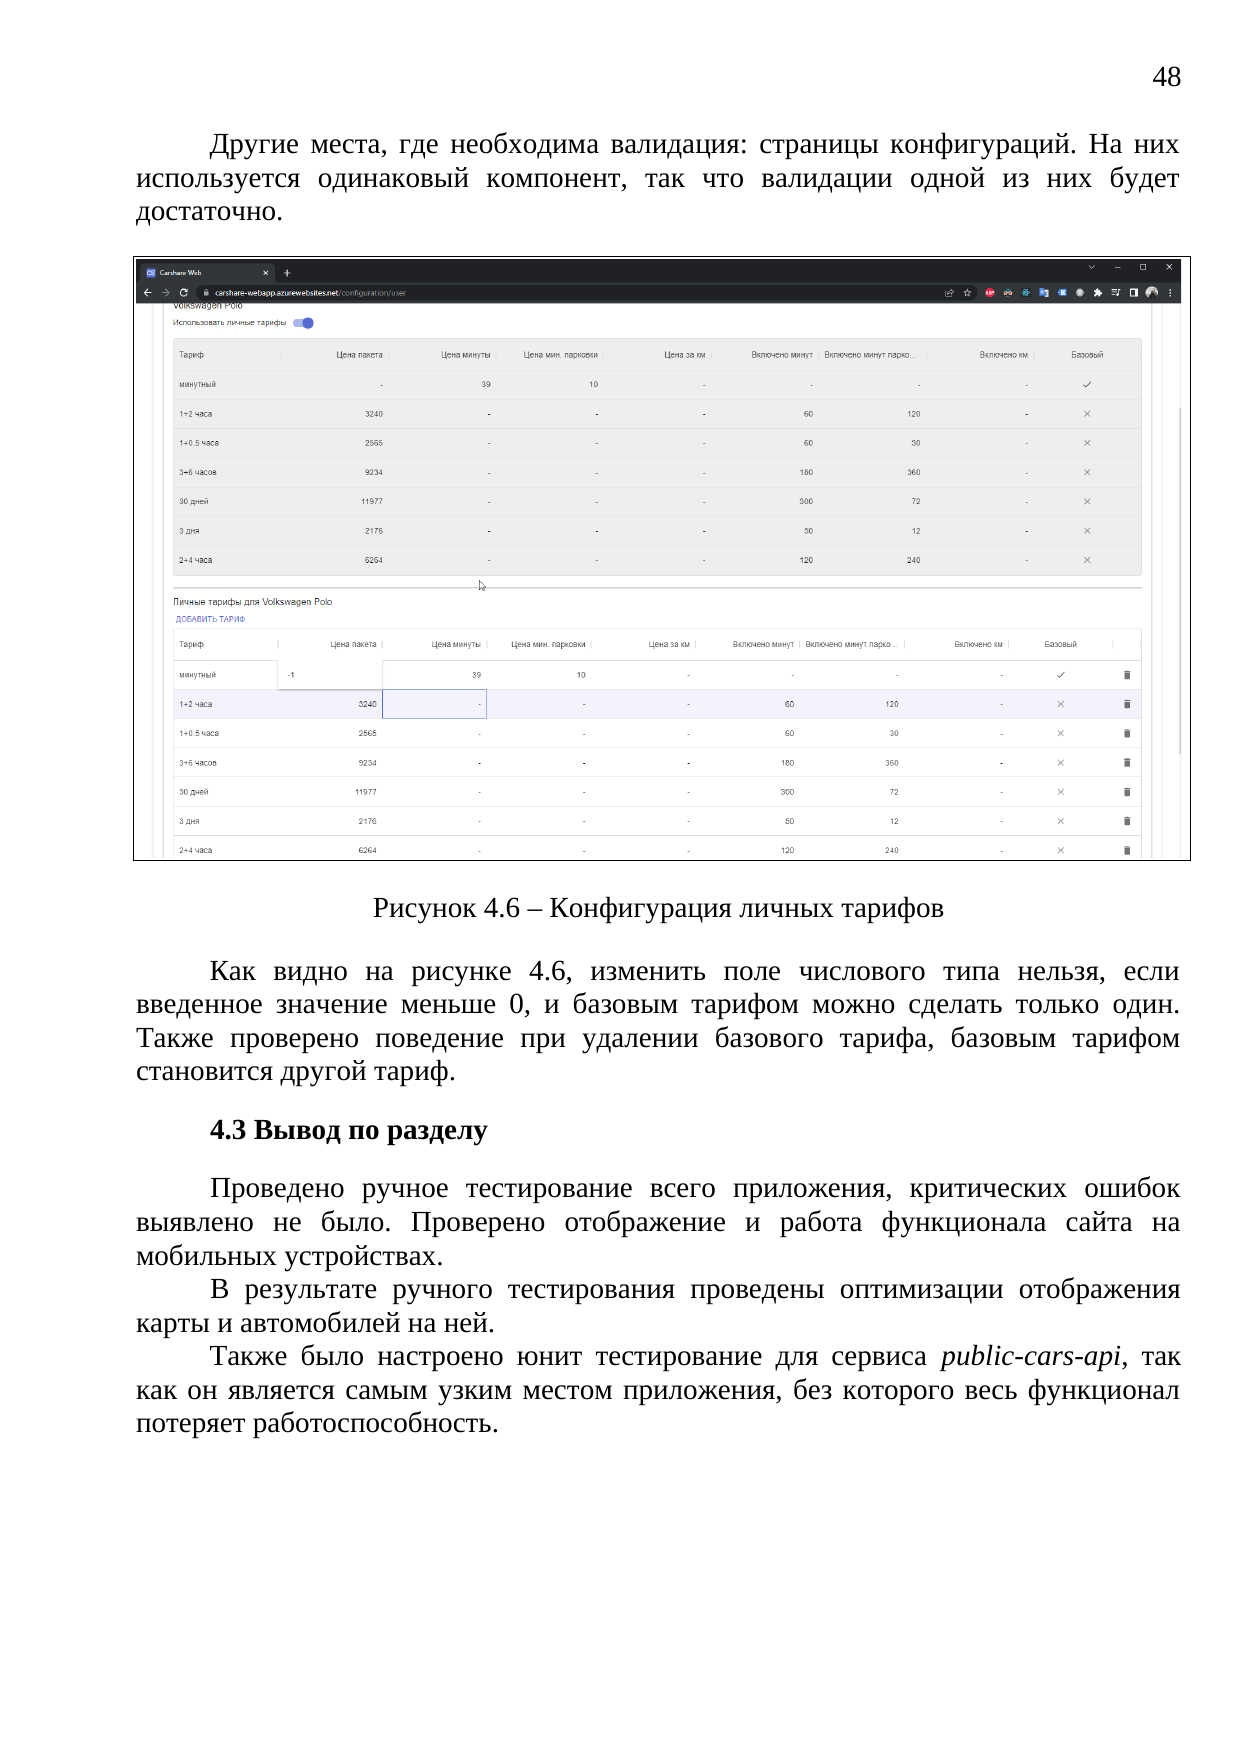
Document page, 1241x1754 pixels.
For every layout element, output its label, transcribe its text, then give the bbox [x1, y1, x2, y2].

picture [136, 259, 1182, 858]
subtitle 4.3 Вывод по разделу [136, 1112, 1181, 1146]
text Также было настроено юнит тестирование для сервиса public-cars-api, так как он является самым узким местом приложения, без которого весь функционал потеряет работоспособность. [136, 1338, 1181, 1439]
text Как видно на рисунке 4.6, изменить поле числового типа нельзя, если введенное значение меньше 0, и базовым тарифом можно сделать только один. Также проверено поведение при удалении базового тарифа, базовым тарифом становится другой тариф. [136, 953, 1181, 1087]
text Другие места, где необходима валидация: страницы конфигураций. На них используется одинаковый компонент, так что валидации одной из них будет достаточно. [136, 126, 1181, 227]
text В результате ручного тестирования проведены оптимизации отображения карты и автомобилей на ней. [136, 1271, 1181, 1338]
text Рисунок 4.6 – Конфигурация личных тарифов [136, 890, 1181, 924]
text Проведено ручное тестирование всего приложения, критических ошибок выявлено не было. Проверено отображение и работа функционала сайта на мобильных устройствах. [136, 1171, 1181, 1271]
